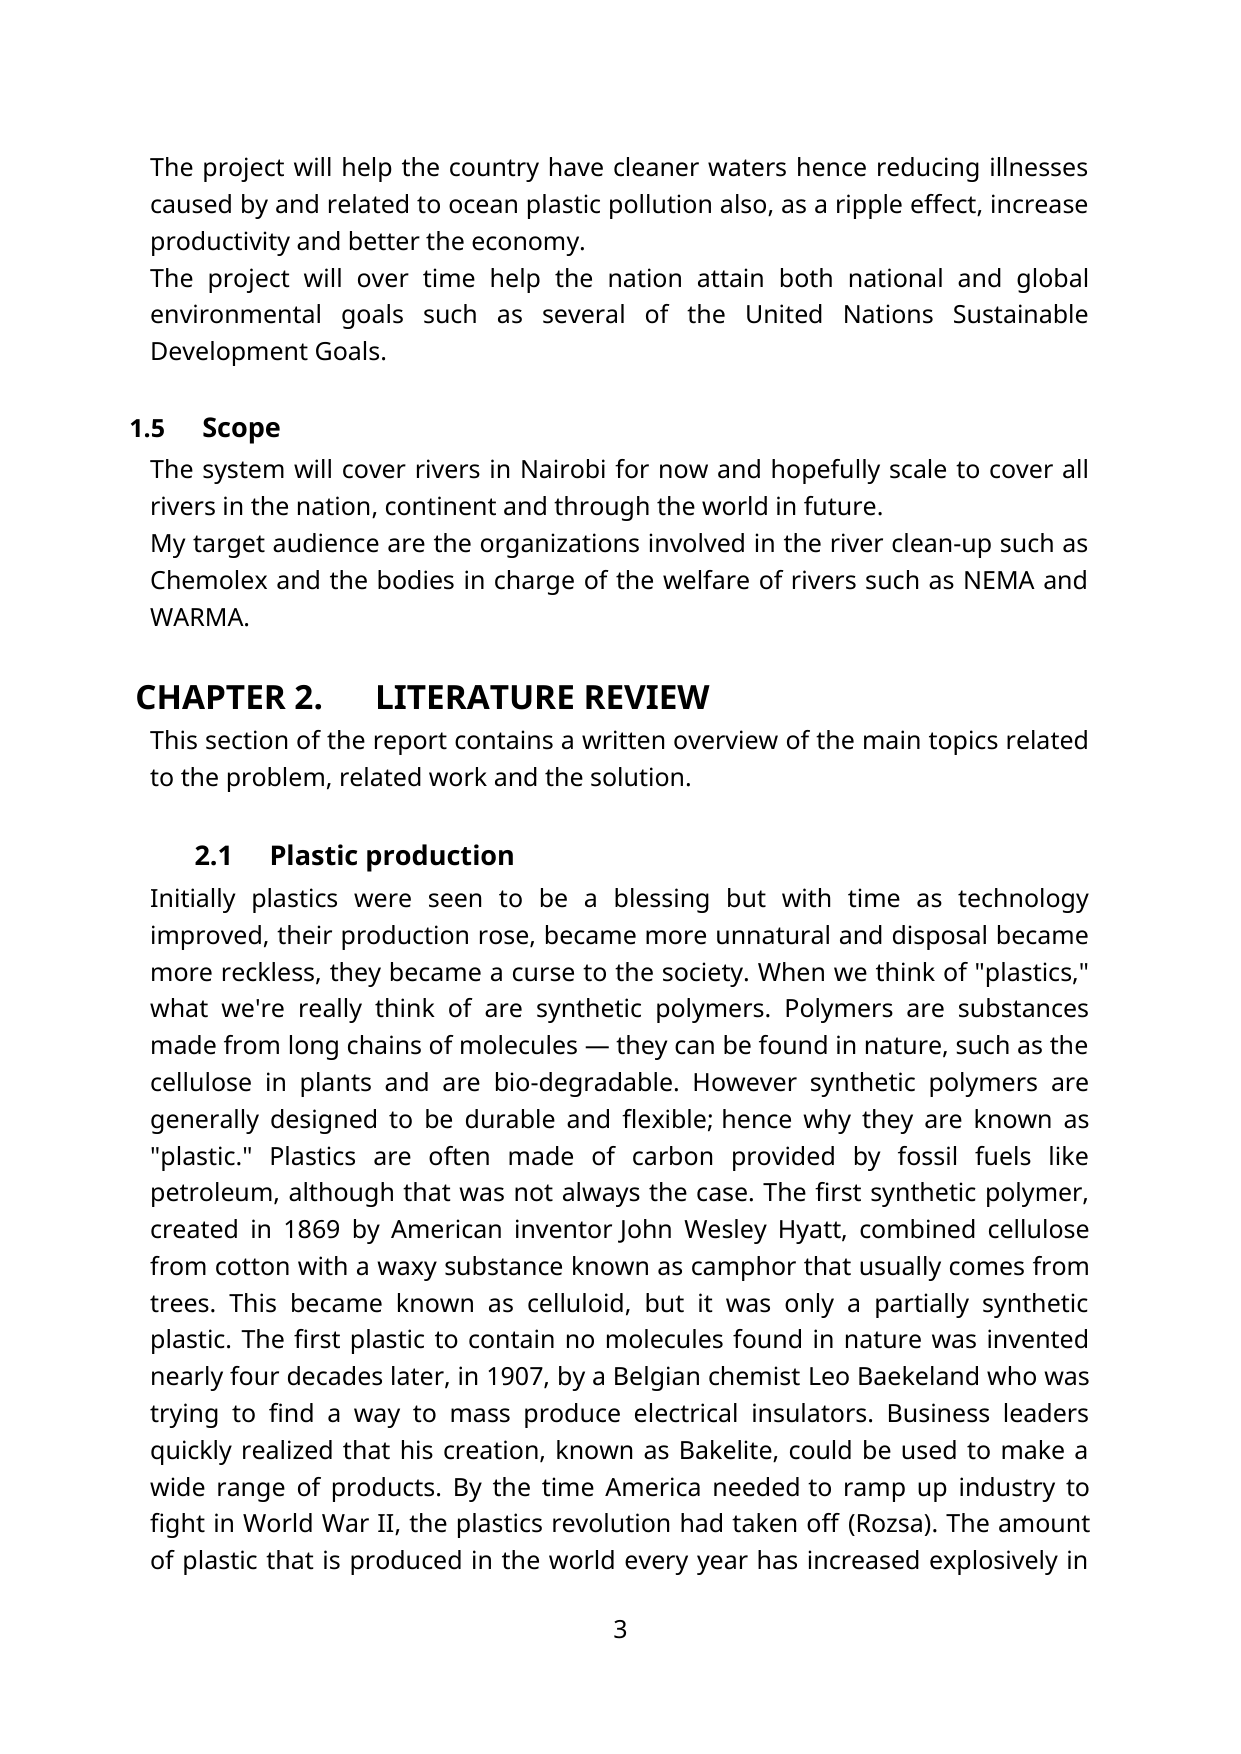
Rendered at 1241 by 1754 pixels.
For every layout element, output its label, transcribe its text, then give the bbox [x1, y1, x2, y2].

text The system will cover rivers in Nairobi for now and hopefully scale to cover all rivers in the nation, continent and through the world in future. [150, 452, 1090, 523]
text The project will help the country have cleaner waters hence reducing illnesses caused by and related to ocean plastic pollution also, as a ripple effect, increase productivity and better the economy. [150, 150, 1090, 258]
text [150, 881, 1090, 1577]
text The project will over time help the nation attain both national and global environmental goals such as several of the United Nations Sustainable Development Goals. [150, 260, 1090, 368]
subtitle LITERATURE REVIEW [135, 673, 1090, 719]
text This section of the report contains a written overview of the main topics related to the problem, related work and the solution. [150, 722, 1090, 793]
subtitle Plastic production [194, 837, 1090, 874]
subtitle Scope [165, 408, 1090, 445]
text My target audience are the organizations involved in the river clean-up such as Chemolex and the bodies in charge of the welfare of rivers such as NEMA and WARMA. [150, 526, 1090, 633]
